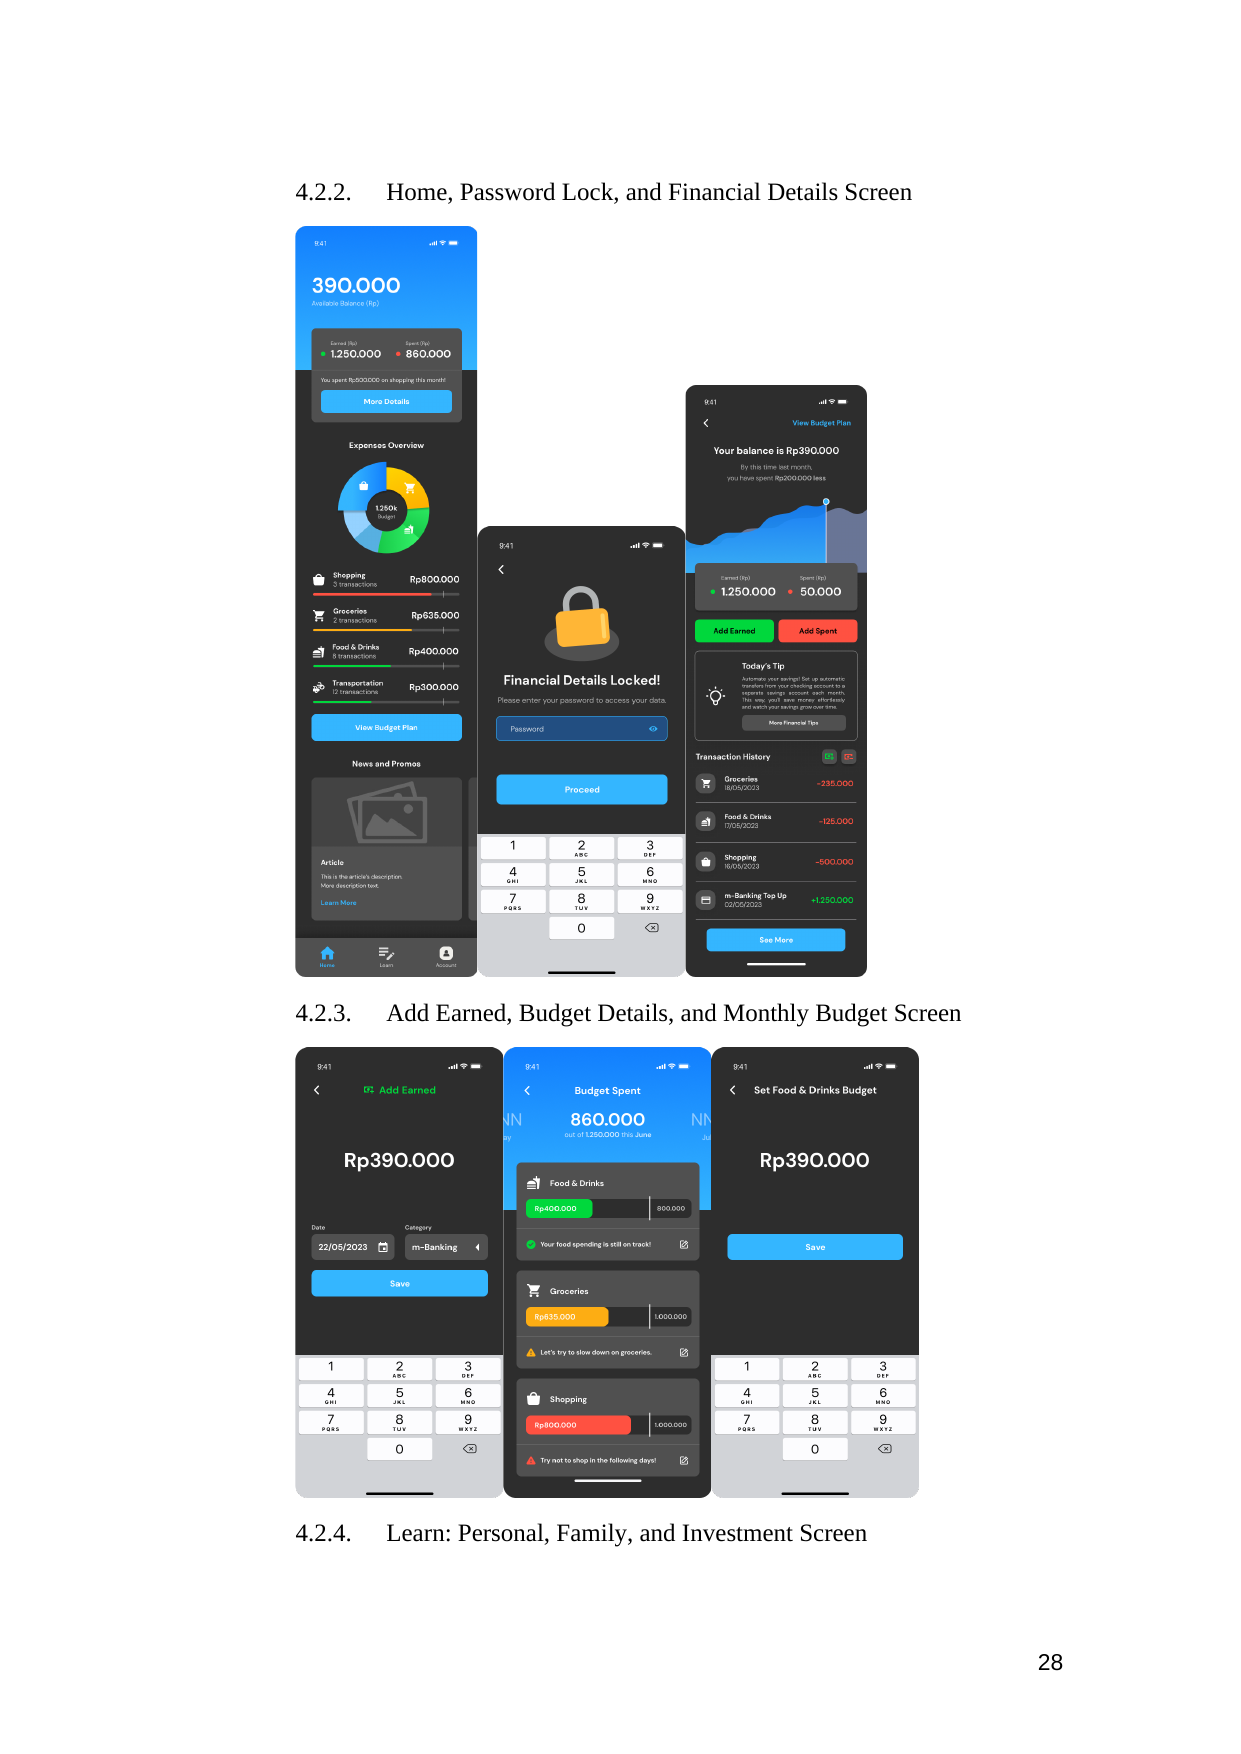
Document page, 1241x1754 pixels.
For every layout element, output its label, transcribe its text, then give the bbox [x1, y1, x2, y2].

picture [295, 1047, 919, 1498]
text 4.2.2. Home, Password Lock, and Financial Details Screen [236, 177, 1064, 206]
text 4.2.4. Learn: Personal, Family, and Investment Screen [236, 1518, 1064, 1547]
picture [295, 226, 867, 977]
text 4.2.3. Add Earned, Budget Details, and Monthly Budget Screen [236, 998, 1064, 1026]
